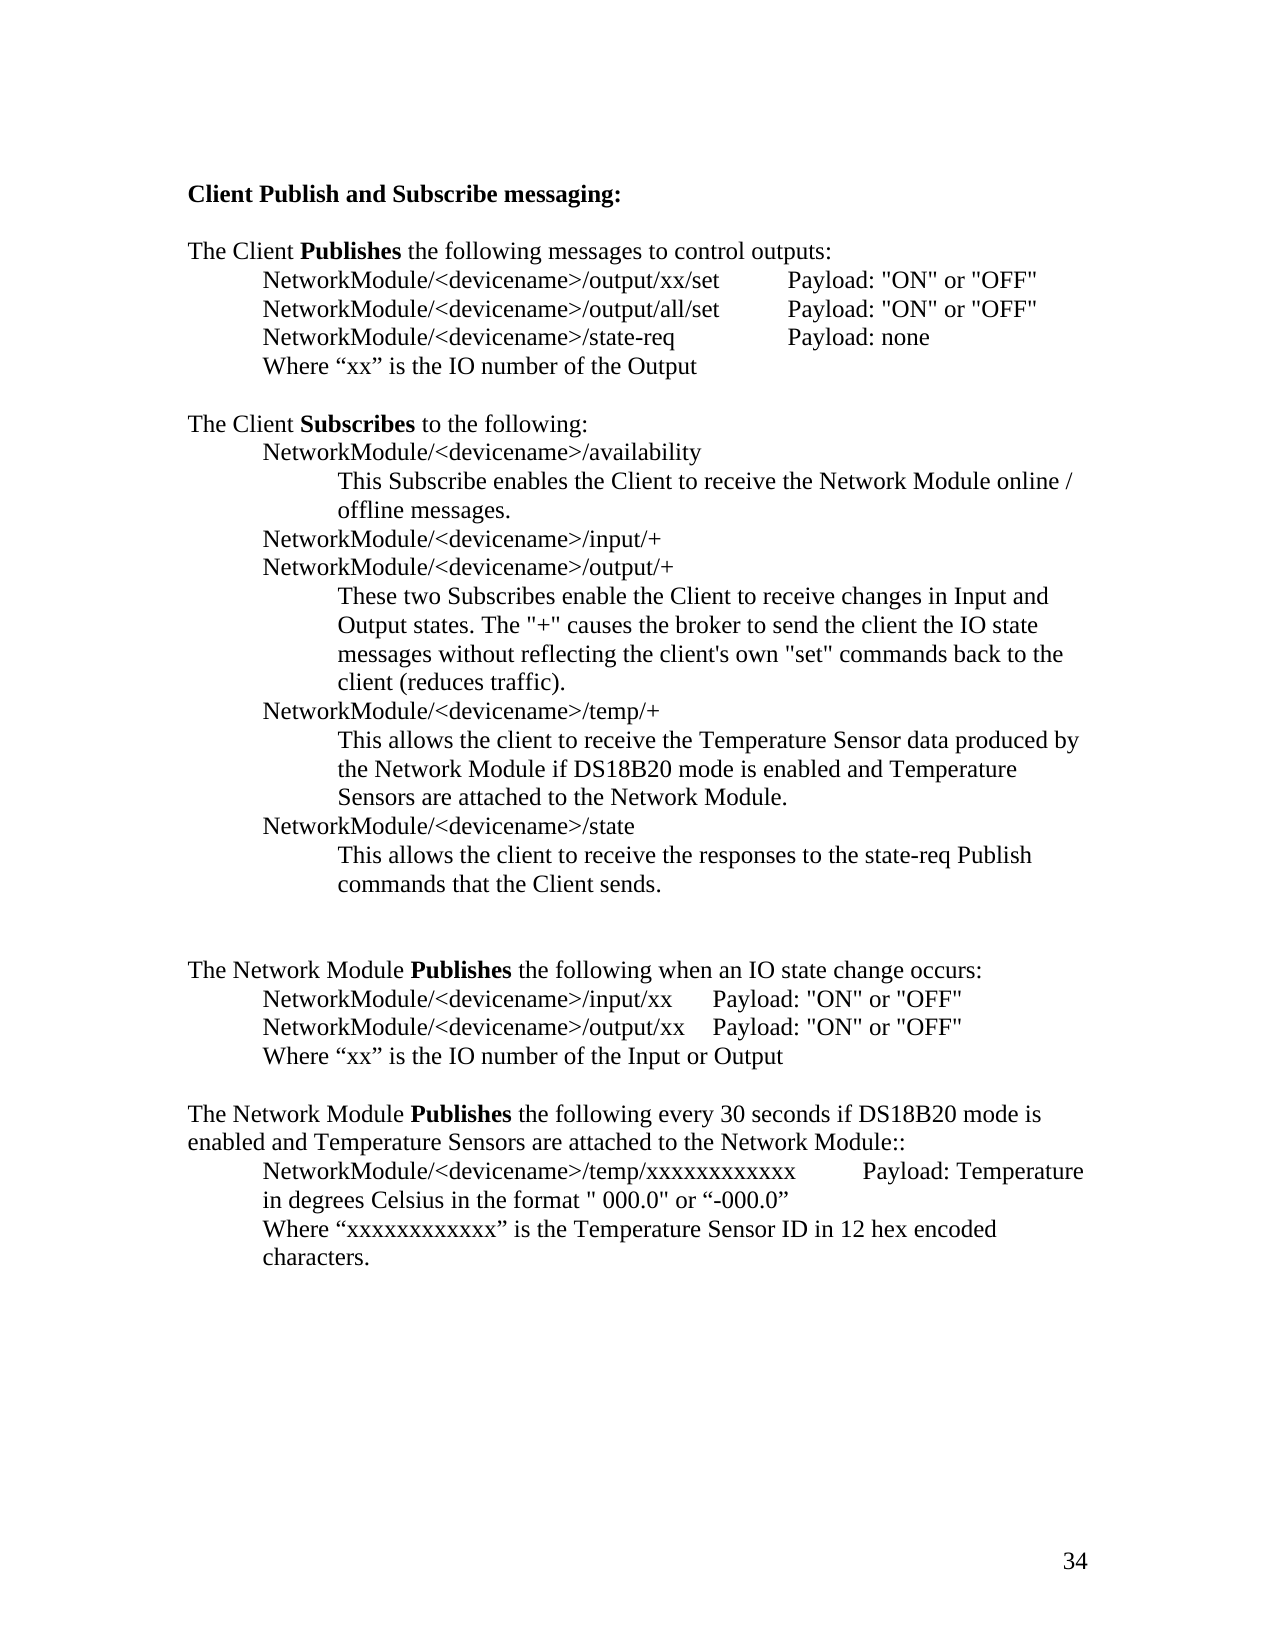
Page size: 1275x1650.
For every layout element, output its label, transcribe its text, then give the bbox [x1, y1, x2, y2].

text This Subscribe enables the Client to receive the Network Module online / offline messages. [337, 466, 1087, 524]
text NetworkModule/<devicename>/output/+ [262, 552, 1087, 581]
text NetworkModule/<devicename>/state-req Payload: none [262, 322, 1087, 351]
text NetworkModule/<devicename>/temp/xxxxxxxxxxxx Payload: Temperature in degrees Celsius in the format " 000.0" or “-000.0” [262, 1156, 1087, 1214]
text NetworkModule/<devicename>/temp/+ [262, 696, 1087, 725]
text NetworkModule/<devicename>/state [262, 811, 1087, 840]
text Where “xxxxxxxxxxxx” is the Temperature Sensor ID in 12 hex encoded characters. [262, 1214, 1087, 1271]
text The Network Module Publishes the following every 30 seconds if DS18B20 mode is enabled and Temperature Sensors are attached to the Network Module:: [187, 1099, 1087, 1156]
text NetworkModule/<devicename>/output/xx Payload: "ON" or "OFF" [262, 1012, 1087, 1041]
text NetworkModule/<devicename>/input/xx Payload: "ON" or "OFF" [262, 984, 1087, 1012]
text Client Publish and Subscribe messaging: [187, 179, 1087, 207]
text Where “xx” is the IO number of the Output [262, 351, 1087, 380]
text NetworkModule/<devicename>/output/all/set Payload: "ON" or "OFF" [262, 294, 1087, 322]
text The Client Publishes the following messages to control outputs: [187, 236, 1087, 265]
text This allows the client to receive the Temperature Sensor data produced by the Network Module if DS18B20 mode is enabled and Temperature Sensors are attached to the Network Module. [337, 725, 1087, 811]
text This allows the client to receive the responses to the state-req Publish commands that the Client sends. [337, 840, 1087, 897]
text The Client Subscribes to the following: [187, 409, 1087, 437]
text NetworkModule/<devicename>/output/xx/set Payload: "ON" or "OFF" [262, 265, 1087, 294]
text NetworkModule/<devicename>/input/+ [262, 524, 1087, 552]
text The Network Module Publishes the following when an IO state change occurs: [187, 955, 1087, 984]
text Where “xx” is the IO number of the Input or Output [262, 1041, 1087, 1070]
text NetworkModule/<devicename>/availability [262, 437, 1087, 466]
text These two Subscribes enable the Client to receive changes in Input and Output states. The "+" causes the broker to send the client the IO state messages without reflecting the client's own "set" commands back to the client (reduces traffic). [337, 581, 1087, 696]
